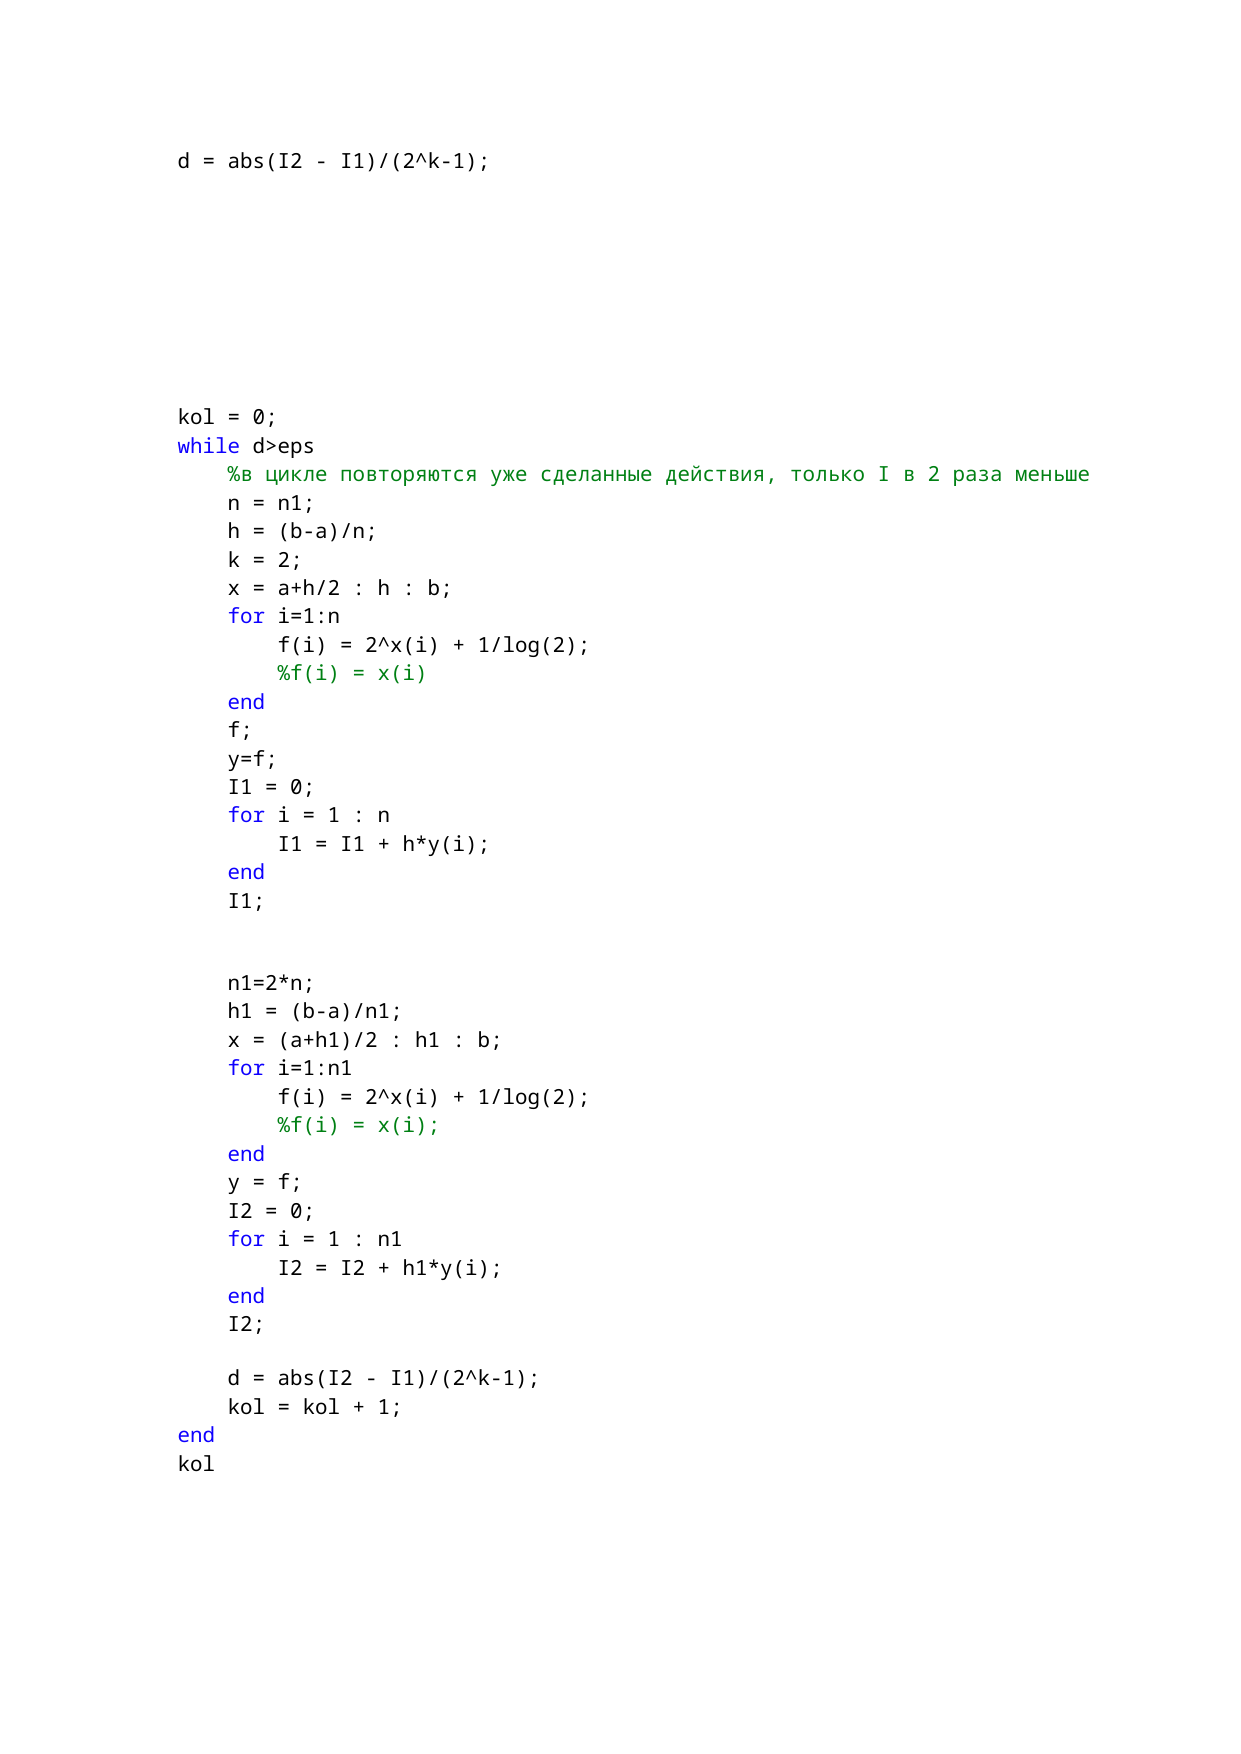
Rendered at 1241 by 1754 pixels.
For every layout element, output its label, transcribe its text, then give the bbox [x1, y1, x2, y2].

text I1 = 0; [177, 772, 1152, 801]
text kol = kol + 1; [177, 1392, 1152, 1420]
text for i = 1 : n [177, 801, 1152, 829]
text end [177, 687, 1152, 715]
text end [177, 1139, 1152, 1167]
text %в цикле повторяются уже сделанные действия, только I в 2 раза меньше [177, 459, 1152, 488]
text %f(i) = x(i); [177, 1110, 1152, 1139]
text h = (b-a)/n; [177, 516, 1152, 545]
text x = a+h/2 : h : b; [177, 573, 1152, 602]
text for i=1:n [177, 602, 1152, 630]
text I2; [177, 1309, 1152, 1338]
text kol = 0; [177, 402, 1152, 431]
text d = abs(I2 - I1)/(2^k-1); [177, 147, 1152, 175]
text x = (a+h1)/2 : h1 : b; [177, 1025, 1152, 1053]
text n1=2*n; [177, 968, 1152, 997]
text while d>eps [177, 431, 1152, 459]
text kol [177, 1449, 1152, 1477]
text I1 = I1 + h*y(i); [177, 829, 1152, 857]
text n = n1; [177, 488, 1152, 516]
text y=f; [177, 744, 1152, 772]
text end [177, 1420, 1152, 1449]
text I1; [177, 886, 1152, 914]
text f(i) = 2^x(i) + 1/log(2); [177, 1082, 1152, 1110]
text h1 = (b-a)/n1; [177, 997, 1152, 1025]
text f(i) = 2^x(i) + 1/log(2); [177, 630, 1152, 658]
text f; [177, 715, 1152, 744]
text for i = 1 : n1 [177, 1224, 1152, 1253]
text %f(i) = x(i) [177, 658, 1152, 687]
text end [177, 857, 1152, 886]
text for i=1:n1 [177, 1053, 1152, 1082]
text d = abs(I2 - I1)/(2^k-1); [177, 1363, 1152, 1392]
text I2 = 0; [177, 1196, 1152, 1224]
text y = f; [177, 1167, 1152, 1196]
text I2 = I2 + h1*y(i); [177, 1253, 1152, 1281]
text end [177, 1281, 1152, 1309]
text k = 2; [177, 545, 1152, 573]
